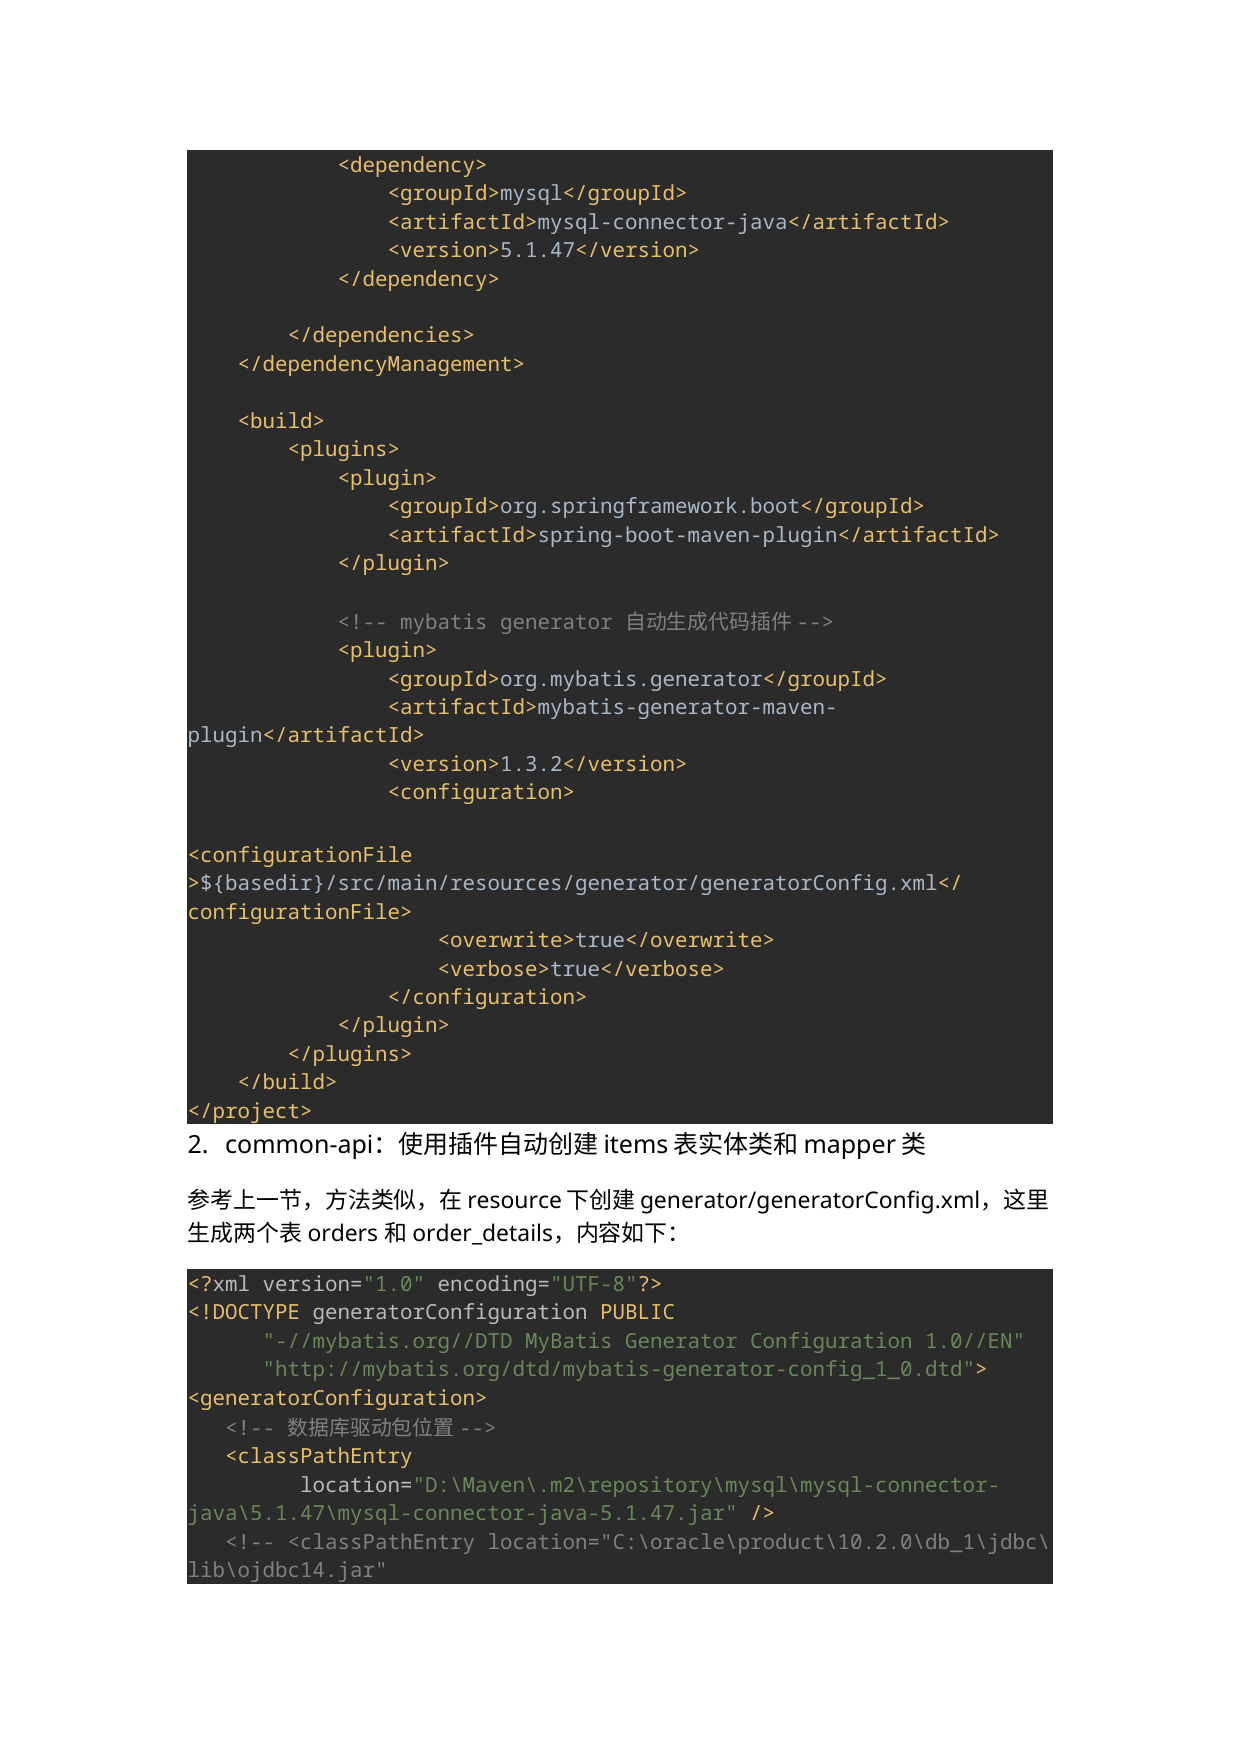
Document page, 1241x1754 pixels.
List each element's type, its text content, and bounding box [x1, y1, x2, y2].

list common-api：使用插件自动创建items表实体类和mapper类 [187, 1124, 1053, 1161]
text 参考上一节，方法类似，在resource下创建generator/generatorConfig.xml，这里生成两个表 orders 和 order_details，内容如下： [187, 1181, 1053, 1248]
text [187, 150, 1053, 1124]
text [187, 1269, 1053, 1584]
